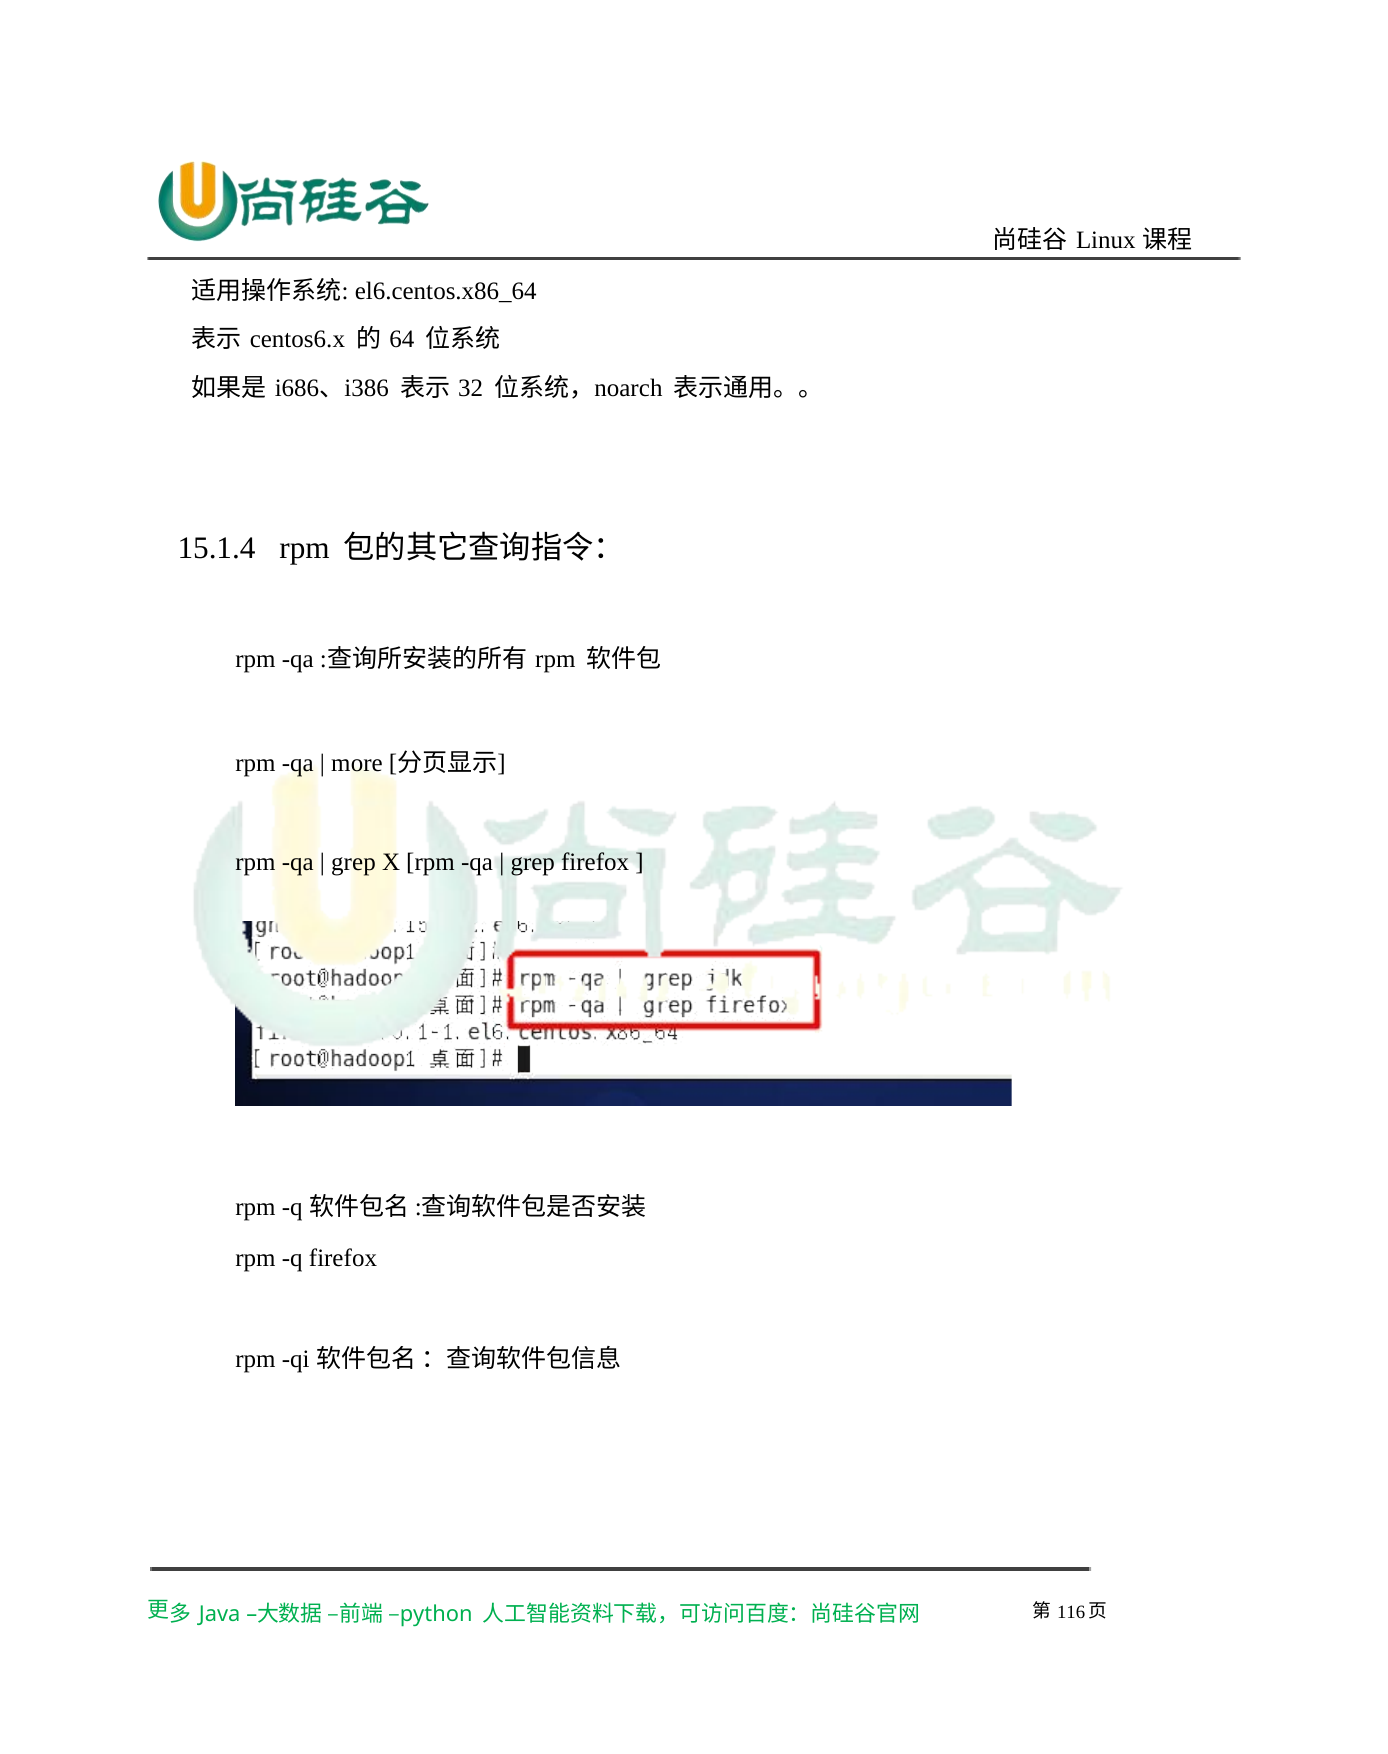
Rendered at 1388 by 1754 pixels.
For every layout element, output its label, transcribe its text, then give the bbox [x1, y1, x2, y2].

text 尚硅谷Linux 课程 [993, 224, 1335, 255]
picture [147, 723, 1239, 1106]
text 适用操作系统: el6.centos.x86_64 [191, 274, 1335, 305]
text rpm -qa | grep X [rpm -qa | grep firefox ] [235, 847, 1335, 876]
text rpm -q firefox [235, 1243, 1335, 1272]
text rpm -q 软件包名 :查询软件包是否安装 [235, 1187, 1335, 1223]
text 更多Java –大数据 –前端 –python人工智能资料下载，可访问百度：尚硅谷官网 第116页 [148, 1592, 1335, 1629]
text 如果是i686、i386表示32位系统，noarch表示通用。。 [191, 372, 1335, 403]
text rpm -qa :查询所安装的所有rpm软件包 [235, 639, 1335, 675]
text 15.1.4 rpm包的其它查询指令： [177, 522, 1335, 567]
picture [147, 153, 436, 249]
text rpm -qa | more [分页显示] [235, 742, 1335, 778]
text 表示centos6.x的64位系统 [191, 323, 1335, 354]
picture [150, 1567, 1092, 1571]
text rpm -qi 软件包名 ：查询软件包信息 [235, 1339, 1335, 1375]
